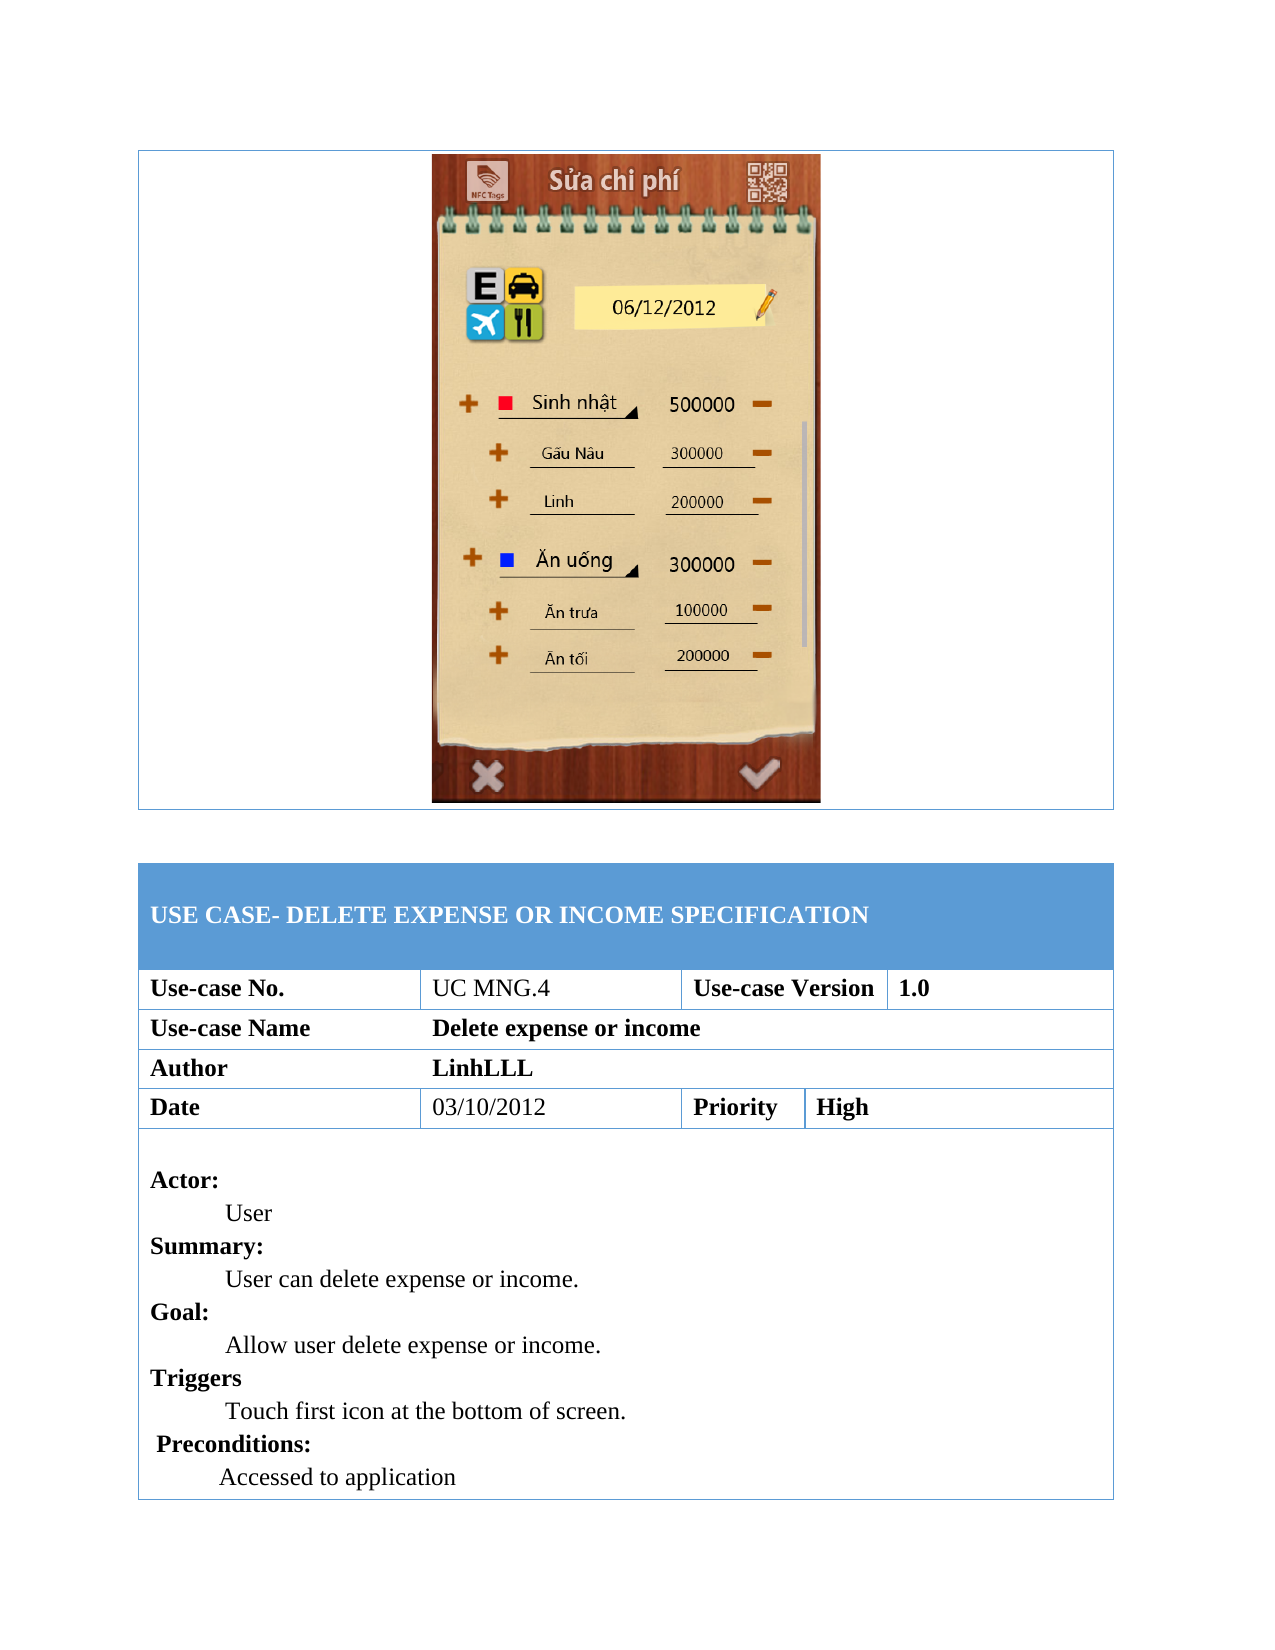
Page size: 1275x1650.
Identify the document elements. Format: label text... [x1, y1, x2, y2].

table_cell Use-case Name [139, 1010, 421, 1049]
table_cell 1.0 [888, 970, 1113, 1009]
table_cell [139, 1129, 1113, 1499]
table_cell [139, 151, 1113, 809]
table_cell LinhLLL [421, 1050, 1113, 1088]
table_cell Priority [682, 1089, 804, 1128]
table_cell Author [139, 1050, 421, 1088]
table_cell High [806, 1089, 1113, 1128]
table_cell Use-case No. [139, 970, 420, 1009]
table_cell UC MNG.4 [421, 970, 681, 1009]
table_cell Date [139, 1089, 420, 1128]
table_cell Use-case Version [682, 970, 887, 1009]
table_header USE CASE- DELETE EXPENSE OR INCOME SPECIFICATION [139, 864, 1113, 969]
picture [431, 154, 821, 803]
table_cell Delete expense or income [421, 1010, 1113, 1049]
table_cell 03/10/2012 [421, 1089, 681, 1128]
